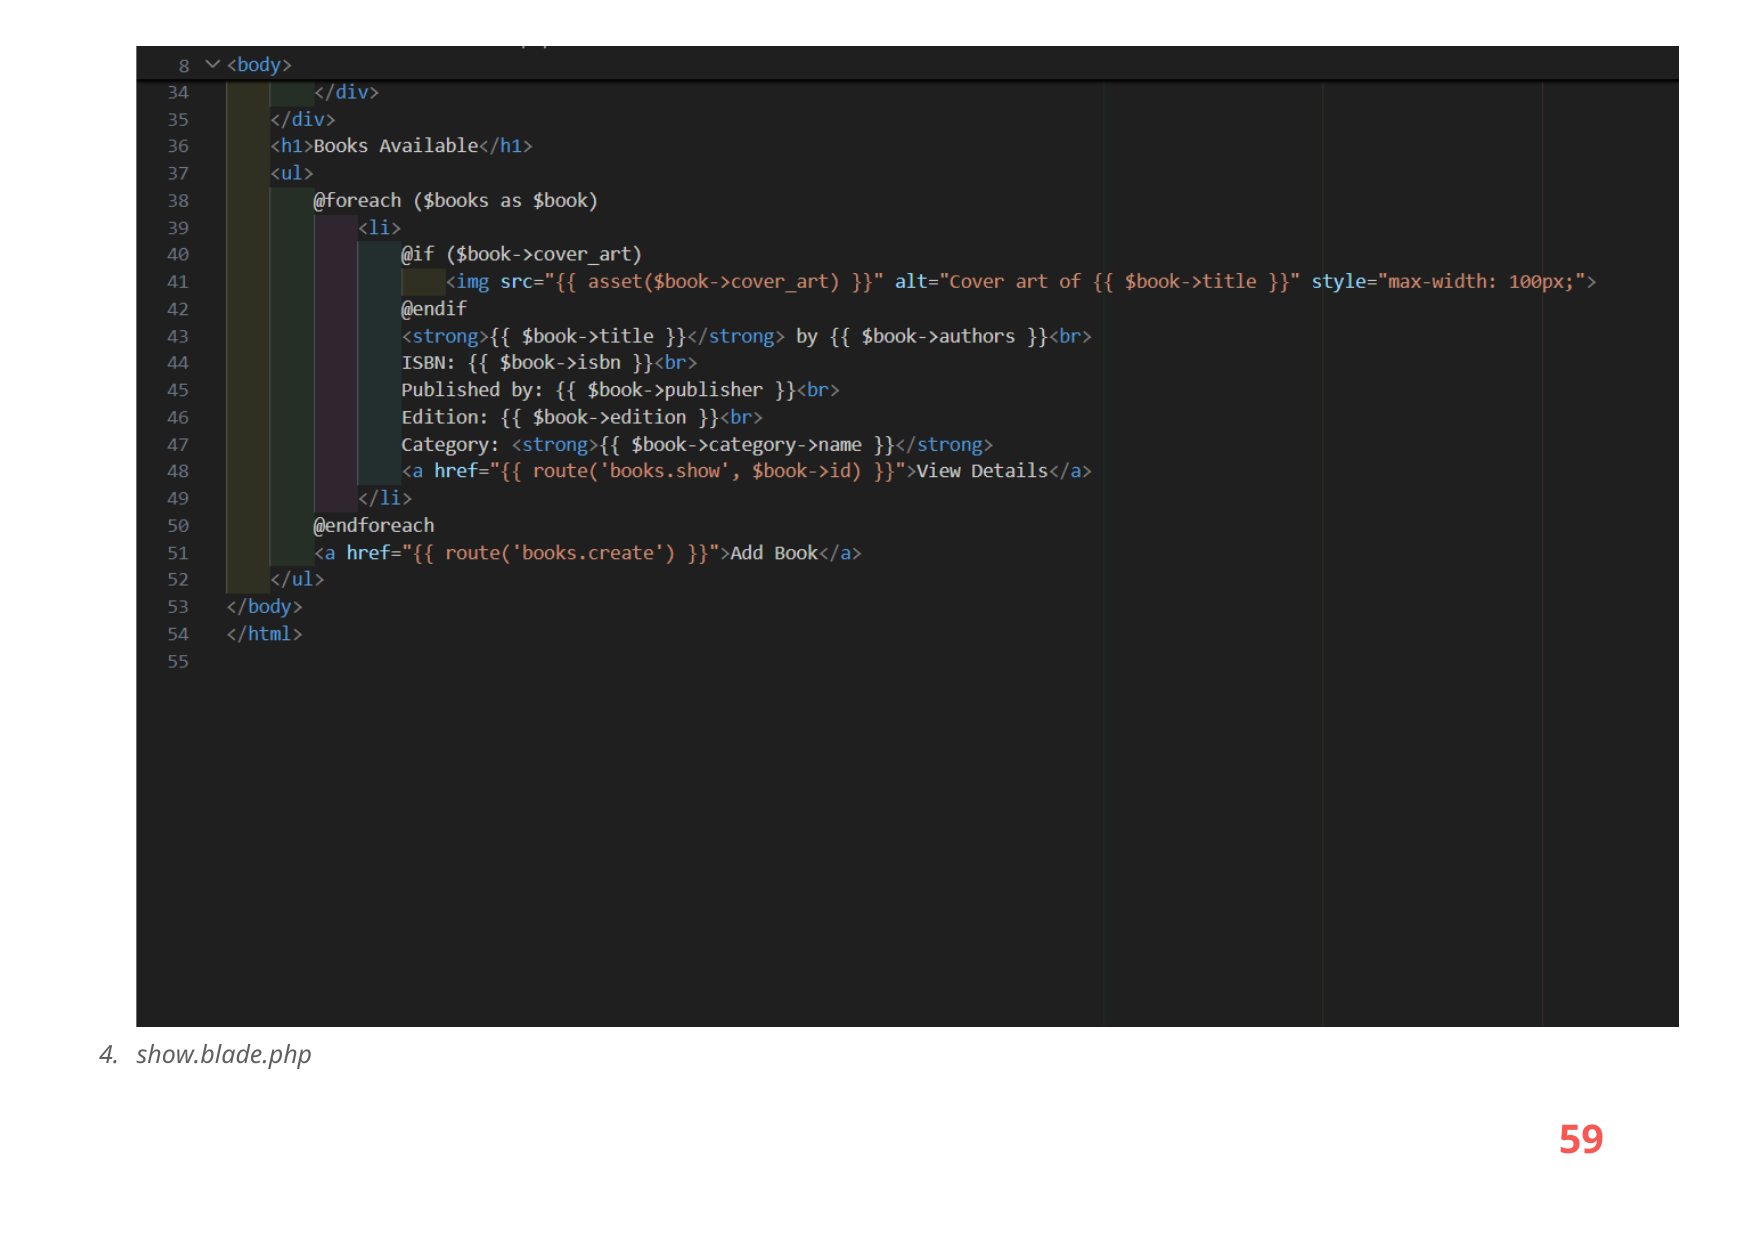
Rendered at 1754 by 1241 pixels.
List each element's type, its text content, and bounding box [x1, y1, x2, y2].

picture [136, 46, 1679, 1027]
list show.blade.php [99, 1036, 1604, 1071]
